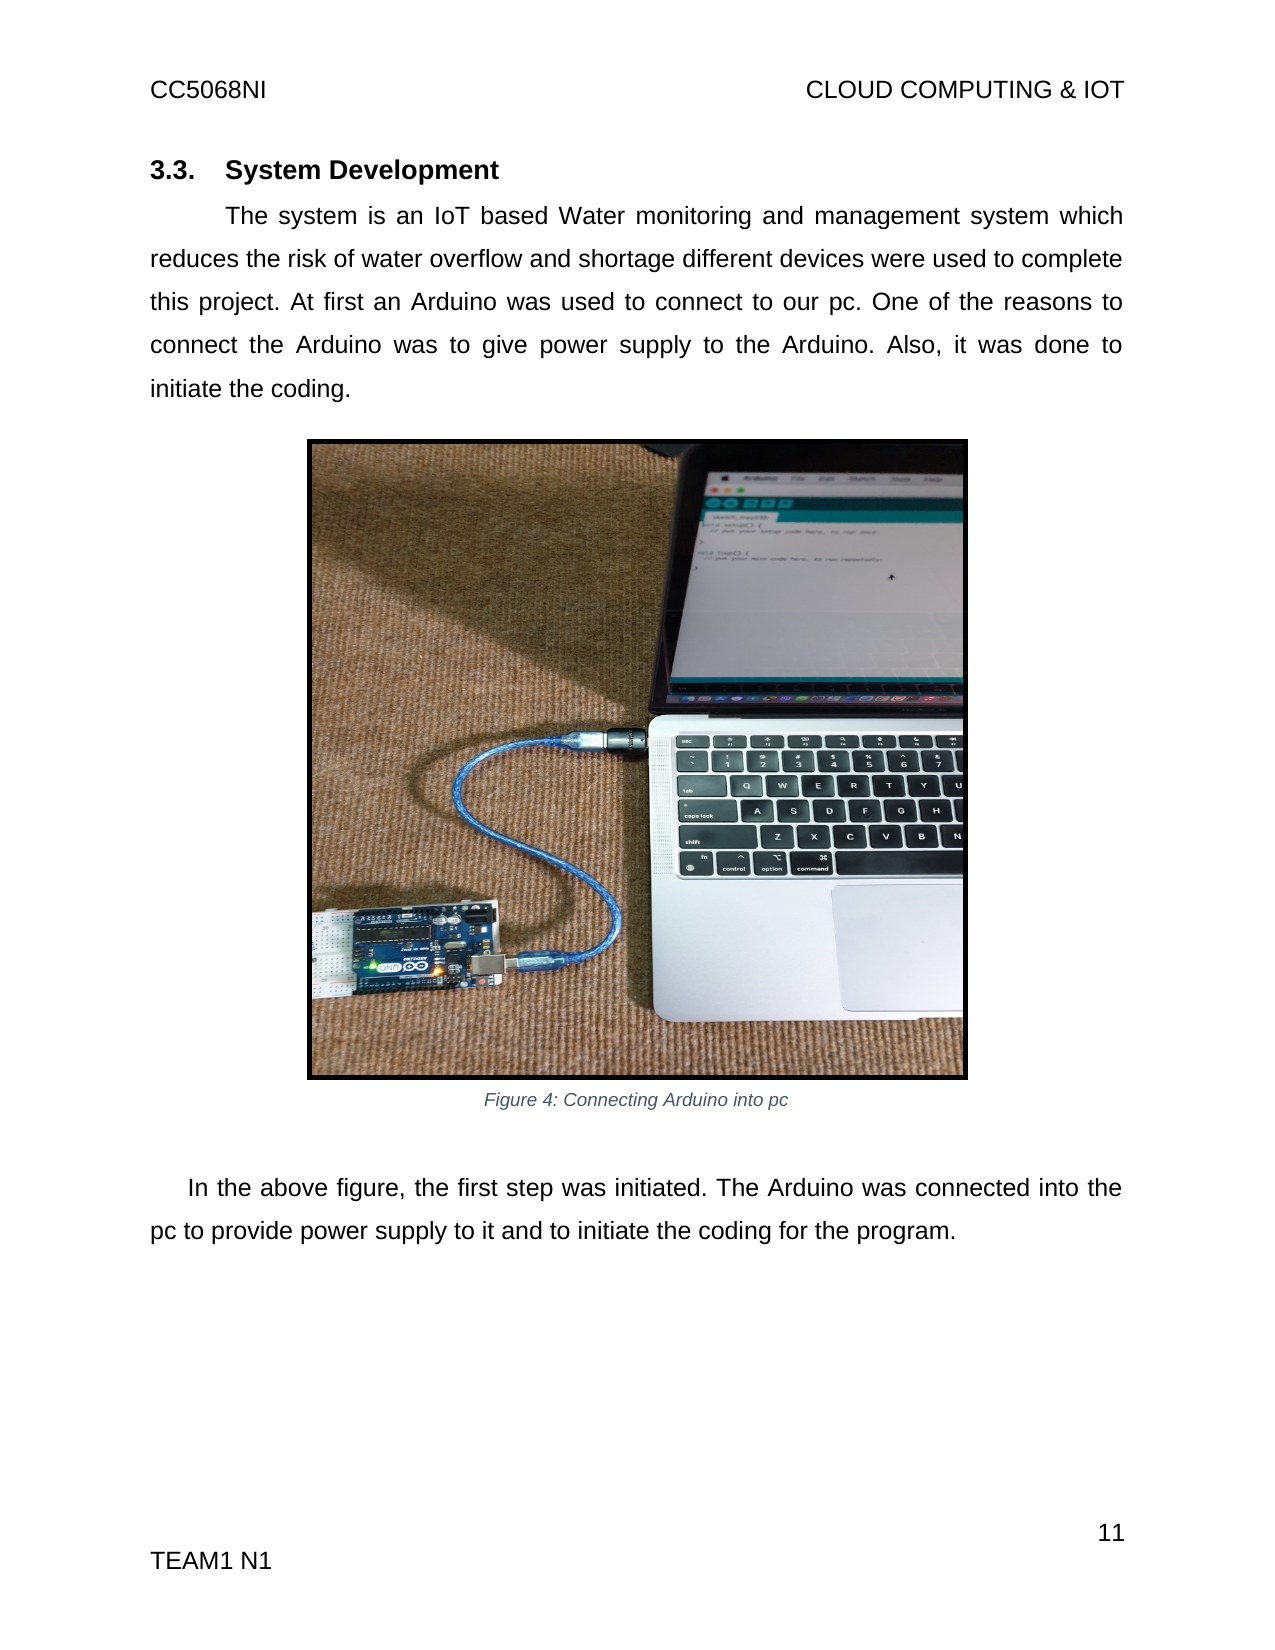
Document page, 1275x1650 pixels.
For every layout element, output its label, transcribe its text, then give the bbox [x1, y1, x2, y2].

text In the above figure, the first step was initiated. The Arduino was connected into the pc to provide power supply to it and to initiate the coding for the program. [150, 1173, 1125, 1245]
picture [312, 444, 963, 1075]
subtitle System Development [150, 154, 1125, 185]
text The system is an IoT based Water monitoring and management system which reduces the risk of water overflow and shortage different devices were used to complete this project. At first an Arduino was used to connect to our pc. One of the reasons to connect the Arduino was to give power supply to the Arduino. Also, it was done to initiate the coding. [150, 201, 1125, 402]
